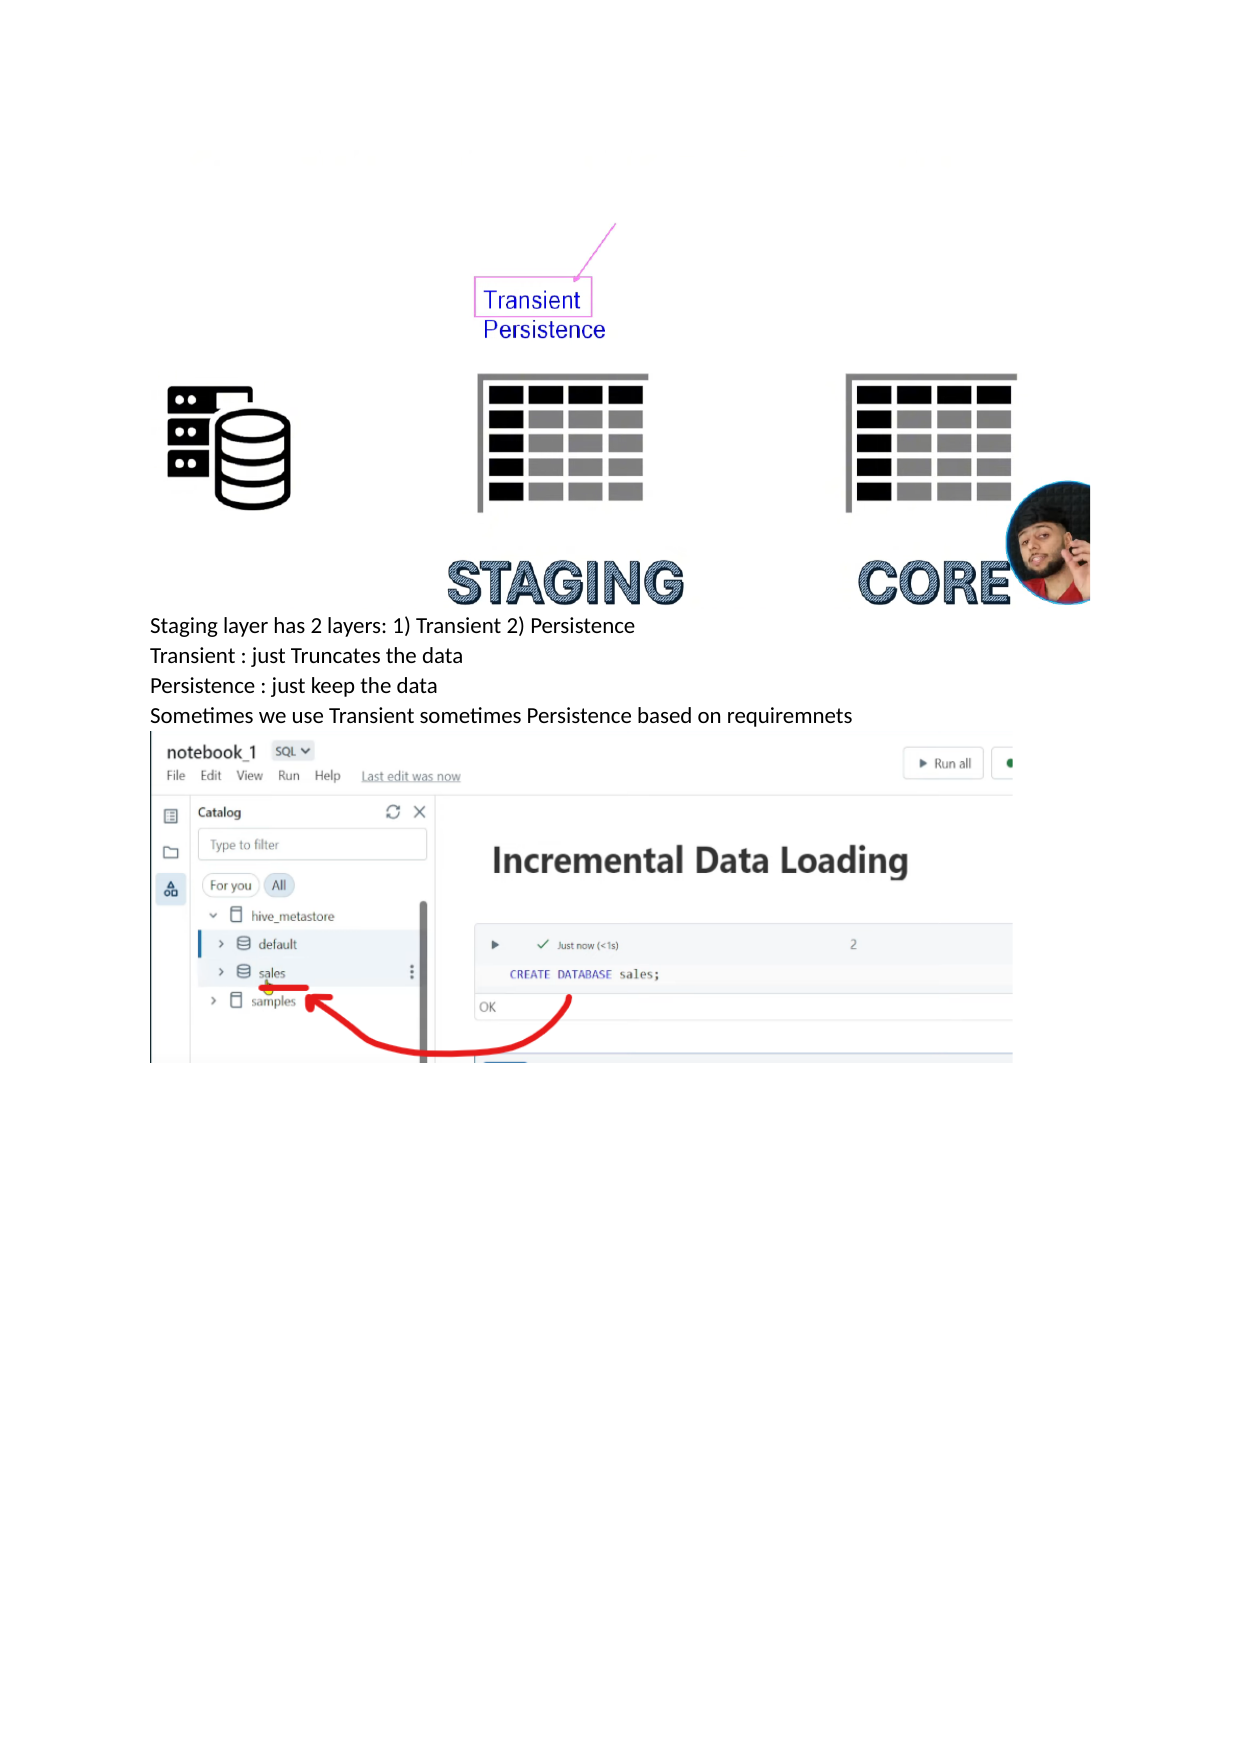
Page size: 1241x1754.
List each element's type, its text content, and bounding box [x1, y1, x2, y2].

picture [150, 731, 1013, 1063]
picture [150, 150, 1091, 609]
